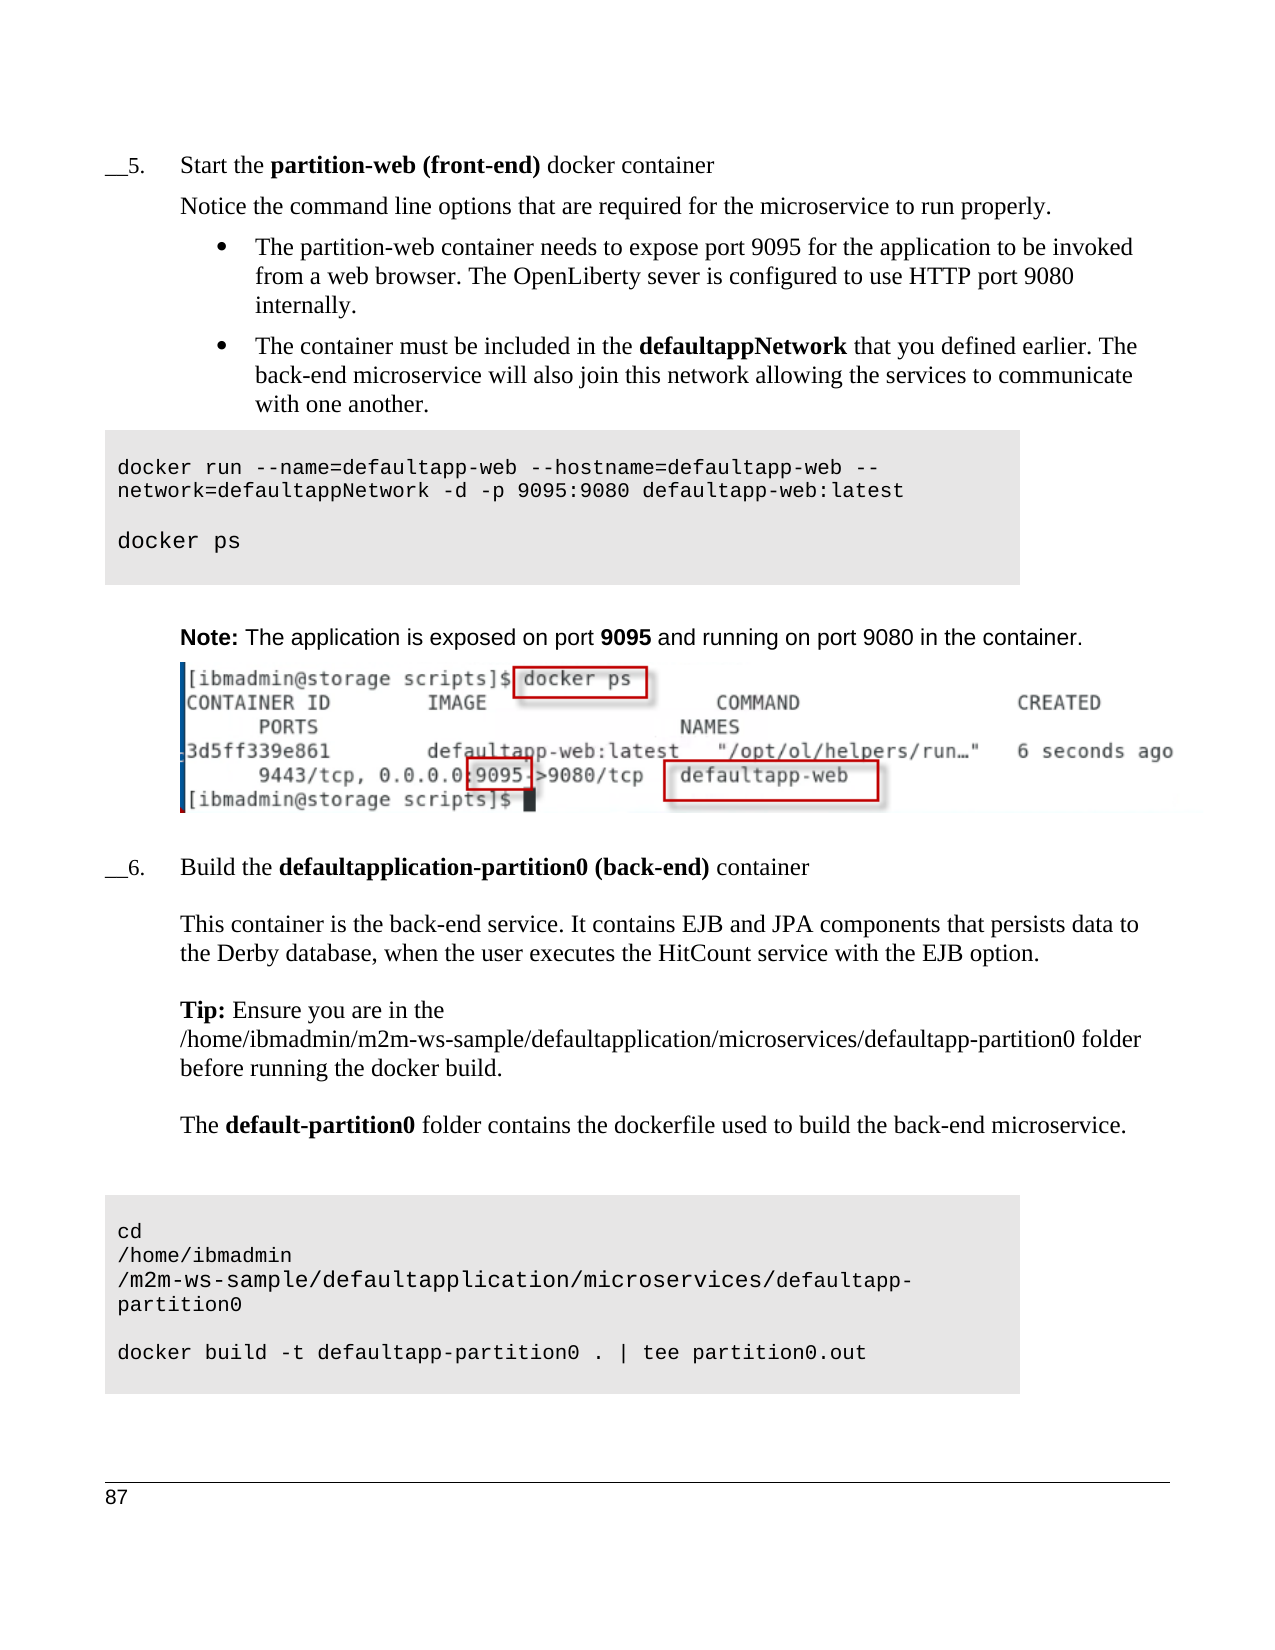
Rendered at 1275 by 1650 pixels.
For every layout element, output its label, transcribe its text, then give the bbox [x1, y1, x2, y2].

text The default-partition0 folder contains the dockerfile used to build the back-end microservice. [180, 1111, 1170, 1139]
text This container is the back-end service. It contains EJB and JPA components that persists data to the Derby database, when the user executes the HitCount service with the EJB option. [180, 909, 1170, 967]
table_header cd /home/ibmadmin/m2m-ws-sample/defaultapplication/microservices/defaultapp-partition0 docker build -t defaultapp-partition0 . | tee partition0.out [105, 1195, 1020, 1394]
list The container must be included in the defaultappNetwork that you defined earlier. The back-end microservice will also join this network allowing the services to communicate with one another. [217, 331, 1170, 417]
picture [180, 662, 1204, 813]
text Note: The application is exposed on port 9095 and running on port 9080 in the container. [105, 624, 1170, 650]
list Start the partition-web (front-end) docker container [105, 150, 1170, 179]
text Tip: Ensure you are in the /home/ibmadmin/m2m-ws-sample/defaultapplication/microservices/defaultapp-partition0 folder before running the docker build. [180, 996, 1170, 1082]
list Build the defaultapplication-partition0 (back-end) container [105, 852, 1170, 881]
list The partition-web container needs to expose port 9095 for the application to be invoked from a web browser. The OpenLiberty sever is configured to use HTTP port 9080 internally. [217, 232, 1170, 319]
text Notice the command line options that are required for the microservice to run properly. [180, 191, 1170, 220]
table_header docker run --name=defaultapp-web --hostname=defaultapp-web --network=defaultappNetwork -d -p 9095:9080 defaultapp-web:latest docker ps [105, 430, 1020, 585]
